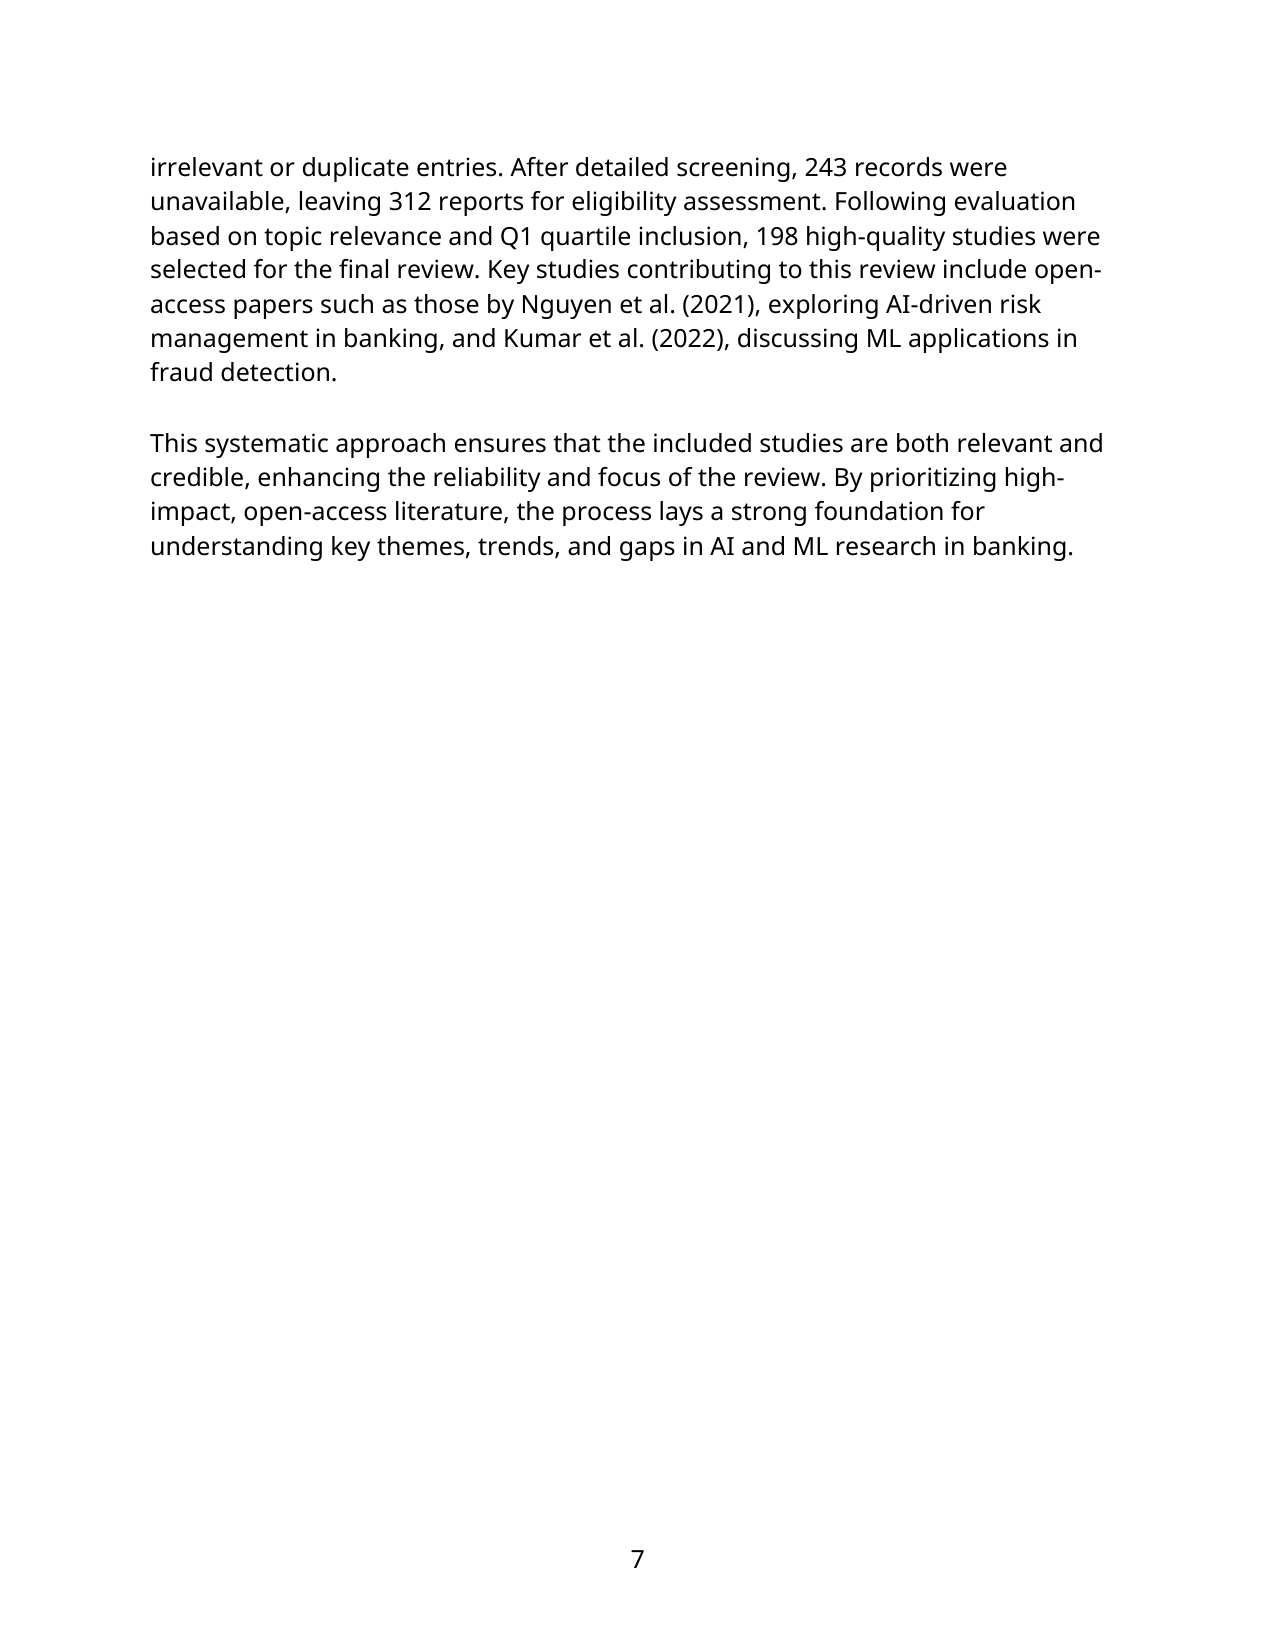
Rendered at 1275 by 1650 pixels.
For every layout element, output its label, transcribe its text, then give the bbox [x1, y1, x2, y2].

text This systematic approach ensures that the included studies are both relevant and credible, enhancing the reliability and focus of the review. By prioritizing high-impact, open-access literature, the process lays a strong foundation for understanding key themes, trends, and gaps in AI and ML research in banking. [150, 426, 1125, 562]
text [150, 150, 1125, 388]
